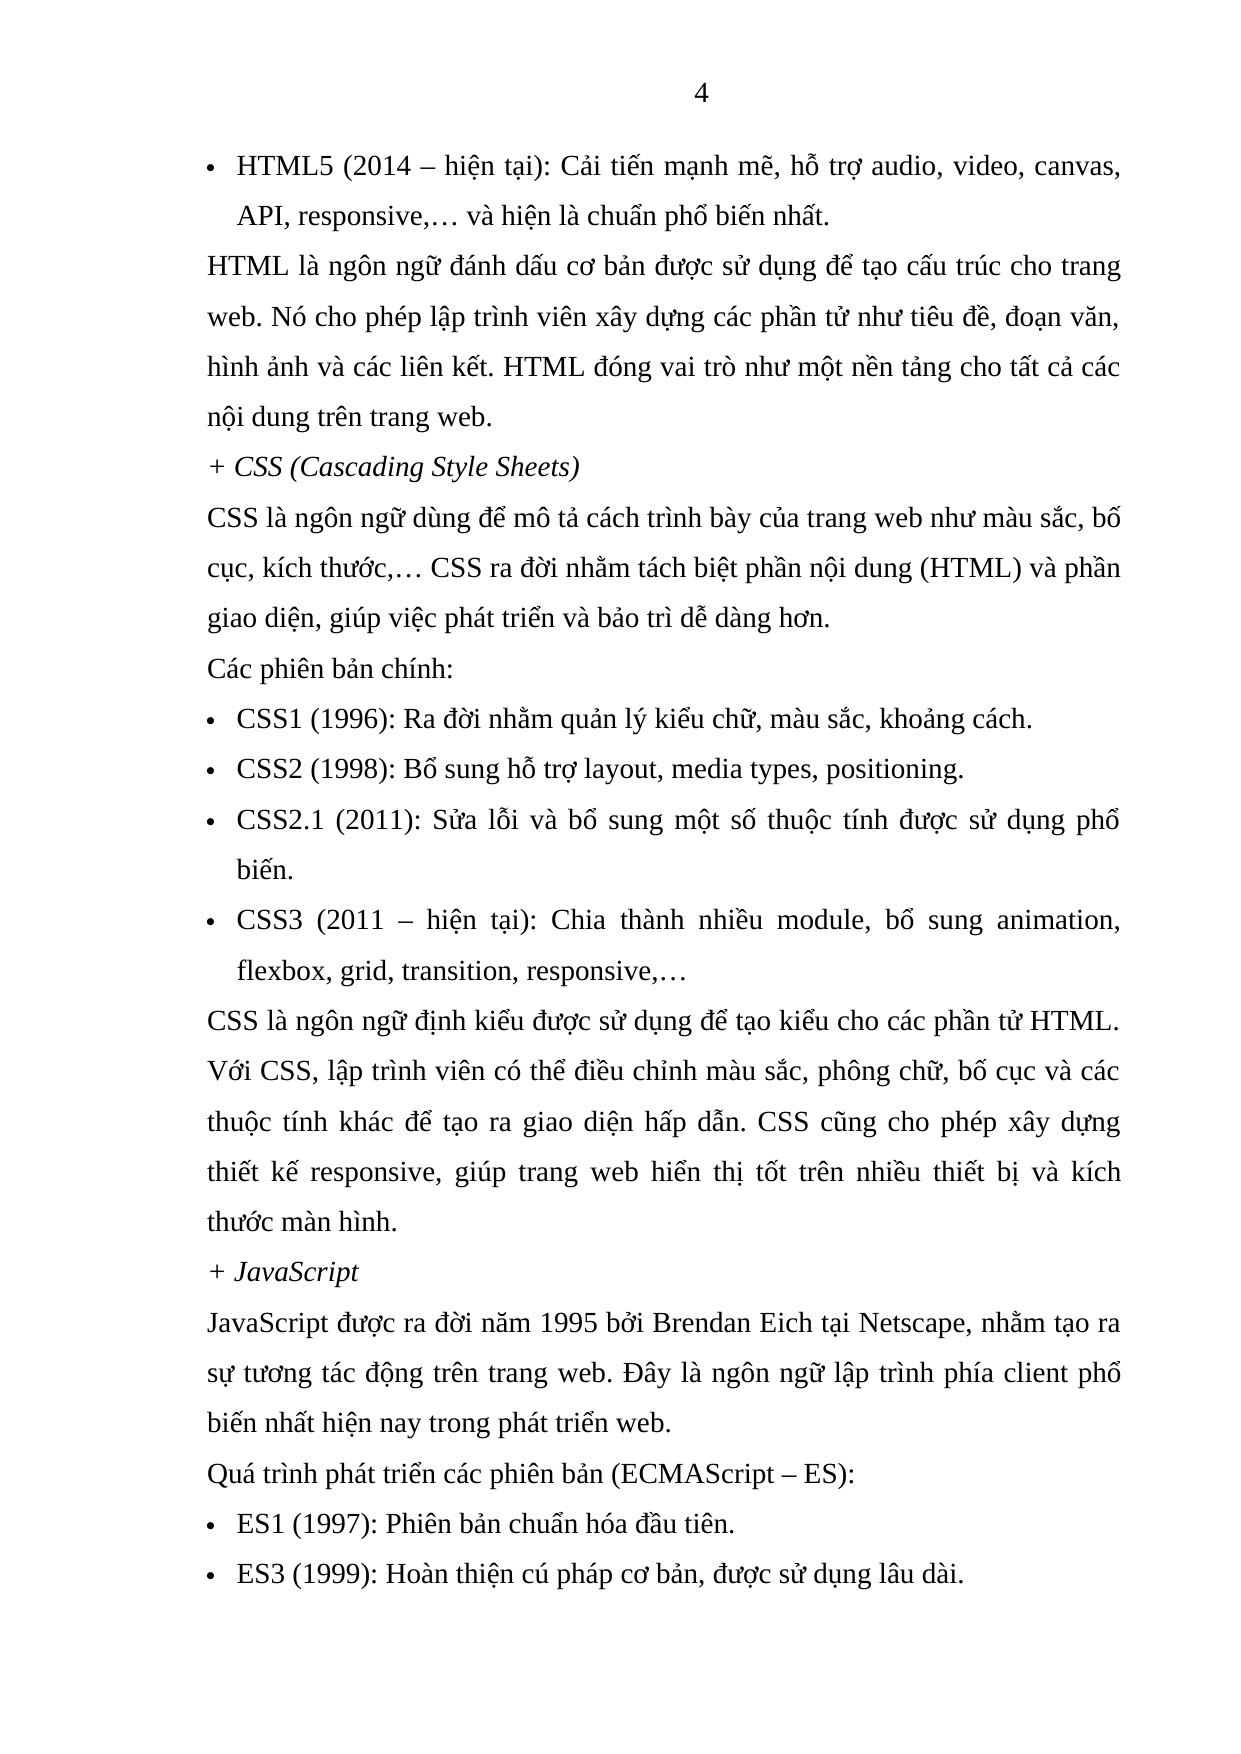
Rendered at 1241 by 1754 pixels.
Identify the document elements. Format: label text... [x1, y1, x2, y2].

list CSS2.1 (2011): Sửa lỗi và bổ sung một số thuộc tính được sử dụng phổ biến. [207, 802, 1122, 886]
text CSS là ngôn ngữ dùng để mô tả cách trình bày của trang web như màu sắc, bố cục, kích thước,… CSS ra đời nhằm tách biệt phần nội dung (HTML) và phần giao diện, giúp việc phát triển và bảo trì dễ dàng hơn. [207, 500, 1122, 634]
list ES1 (1997): Phiên bản chuẩn hóa đầu tiên. [207, 1506, 1122, 1540]
text HTML là ngôn ngữ đánh dấu cơ bản được sử dụng để tạo cấu trúc cho trang web. Nó cho phép lập trình viên xây dựng các phần tử như tiêu đề, đoạn văn, hình ảnh và các liên kết. HTML đóng vai trò như một nền tảng cho tất cả các nội dung trên trang web. [207, 248, 1122, 433]
list CSS1 (1996): Ra đời nhằm quản lý kiểu chữ, màu sắc, khoảng cách. [207, 701, 1122, 735]
text CSS là ngôn ngữ định kiểu được sử dụng để tạo kiểu cho các phần tử HTML. Với CSS, lập trình viên có thể điều chỉnh màu sắc, phông chữ, bố cục và các thuộc tính khác để tạo ra giao diện hấp dẫn. CSS cũng cho phép xây dựng thiết kế responsive, giúp trang web hiển thị tốt trên nhiều thiết bị và kích thước màn hình. [207, 1003, 1122, 1238]
text + JavaScript [207, 1254, 1122, 1288]
list CSS2 (1998): Bổ sung hỗ trợ layout, media types, positioning. [207, 751, 1122, 785]
list CSS3 (2011 – hiện tại): Chia thành nhiều module, bổ sung animation, flexbox, grid, transition, responsive,… [207, 902, 1122, 986]
text Quá trình phát triển các phiên bản (ECMAScript – ES): [207, 1456, 1122, 1489]
text JavaScript được ra đời năm 1995 bởi Brendan Eich tại Netscape, nhằm tạo ra sự tương tác động trên trang web. Đây là ngôn ngữ lập trình phía client phổ biến nhất hiện nay trong phát triển web. [207, 1305, 1122, 1439]
list HTML5 (2014 – hiện tại): Cải tiến mạnh mẽ, hỗ trợ audio, video, canvas, API, responsive,… và hiện là chuẩn phổ biến nhất. [207, 148, 1122, 232]
text + CSS (Cascading Style Sheets) [207, 449, 1122, 483]
text Các phiên bản chính: [207, 651, 1122, 684]
list ES3 (1999): Hoàn thiện cú pháp cơ bản, được sử dụng lâu dài. [207, 1556, 1122, 1590]
